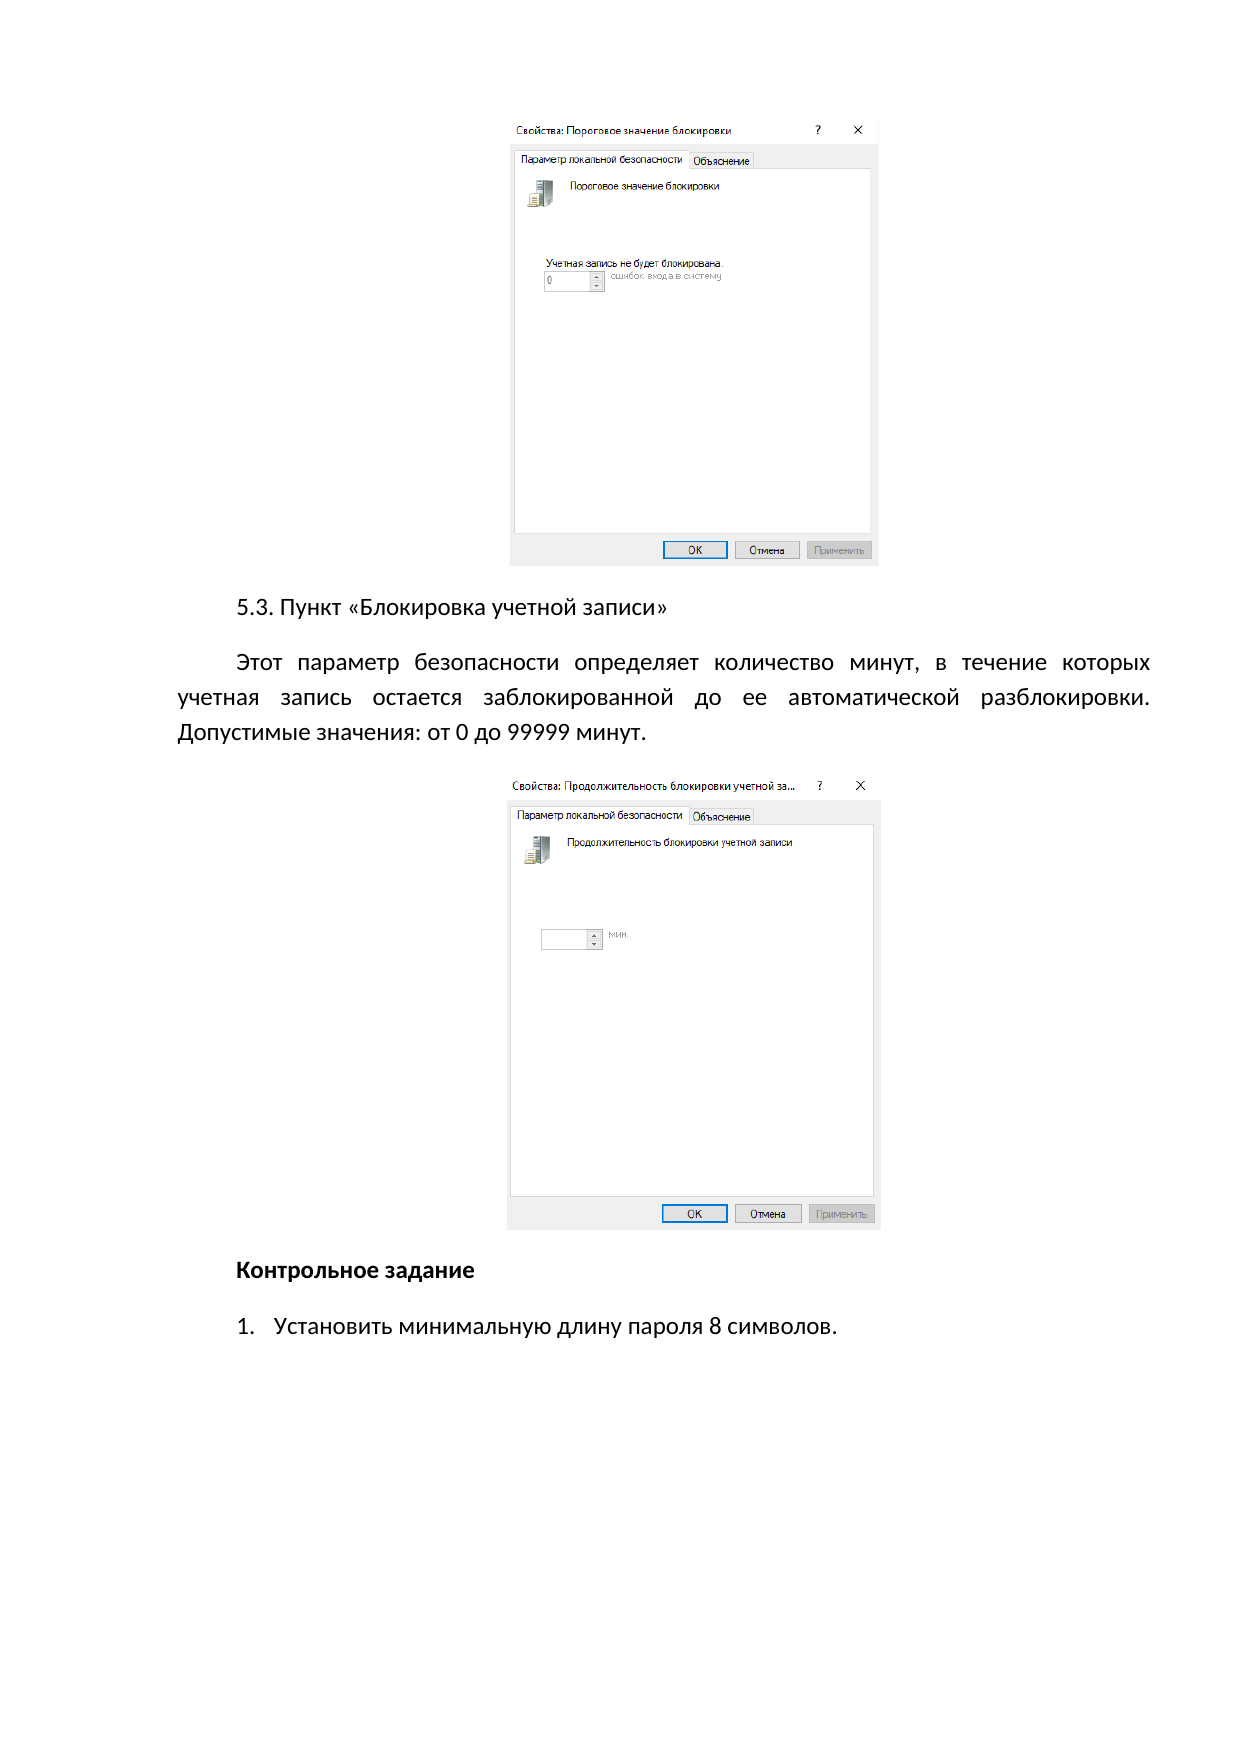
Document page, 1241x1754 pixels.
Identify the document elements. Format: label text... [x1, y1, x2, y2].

picture [509, 118, 879, 566]
list Установить минимальную длину пароля 8 символов. [236, 1310, 1152, 1341]
text 5.3. Пункт «Блокировка учетной записи» [177, 591, 1152, 621]
picture [507, 772, 881, 1230]
text Контрольное задание [177, 1254, 1152, 1285]
text Этот параметр безопасности определяет количество минут, в течение которых учетная запись остается заблокированной до ее автоматической разблокировки. Допустимые значения: от 0 до 99999 минут. [177, 647, 1152, 747]
